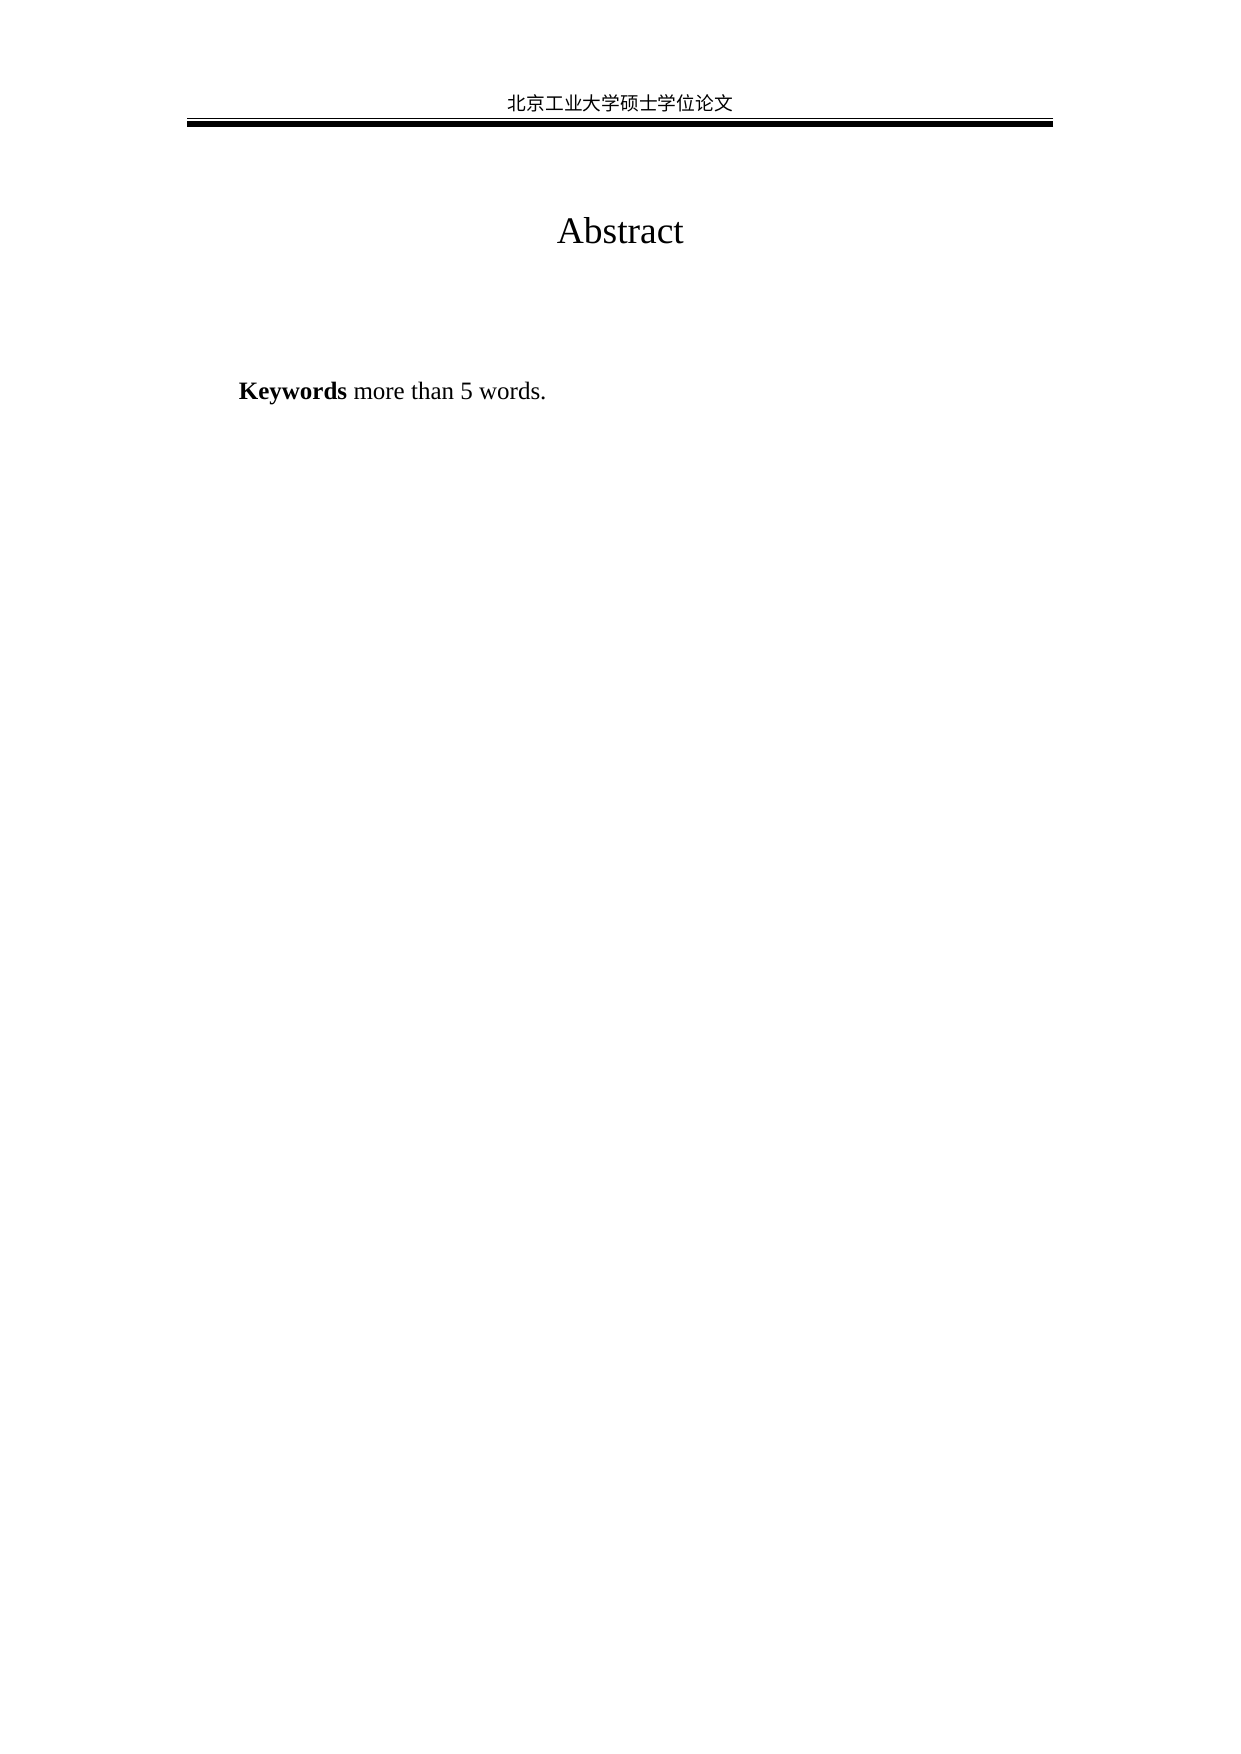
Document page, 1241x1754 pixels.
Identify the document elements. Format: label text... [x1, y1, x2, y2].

text Keywords more than 5 words. [187, 357, 1053, 422]
title Abstract [187, 197, 1053, 262]
